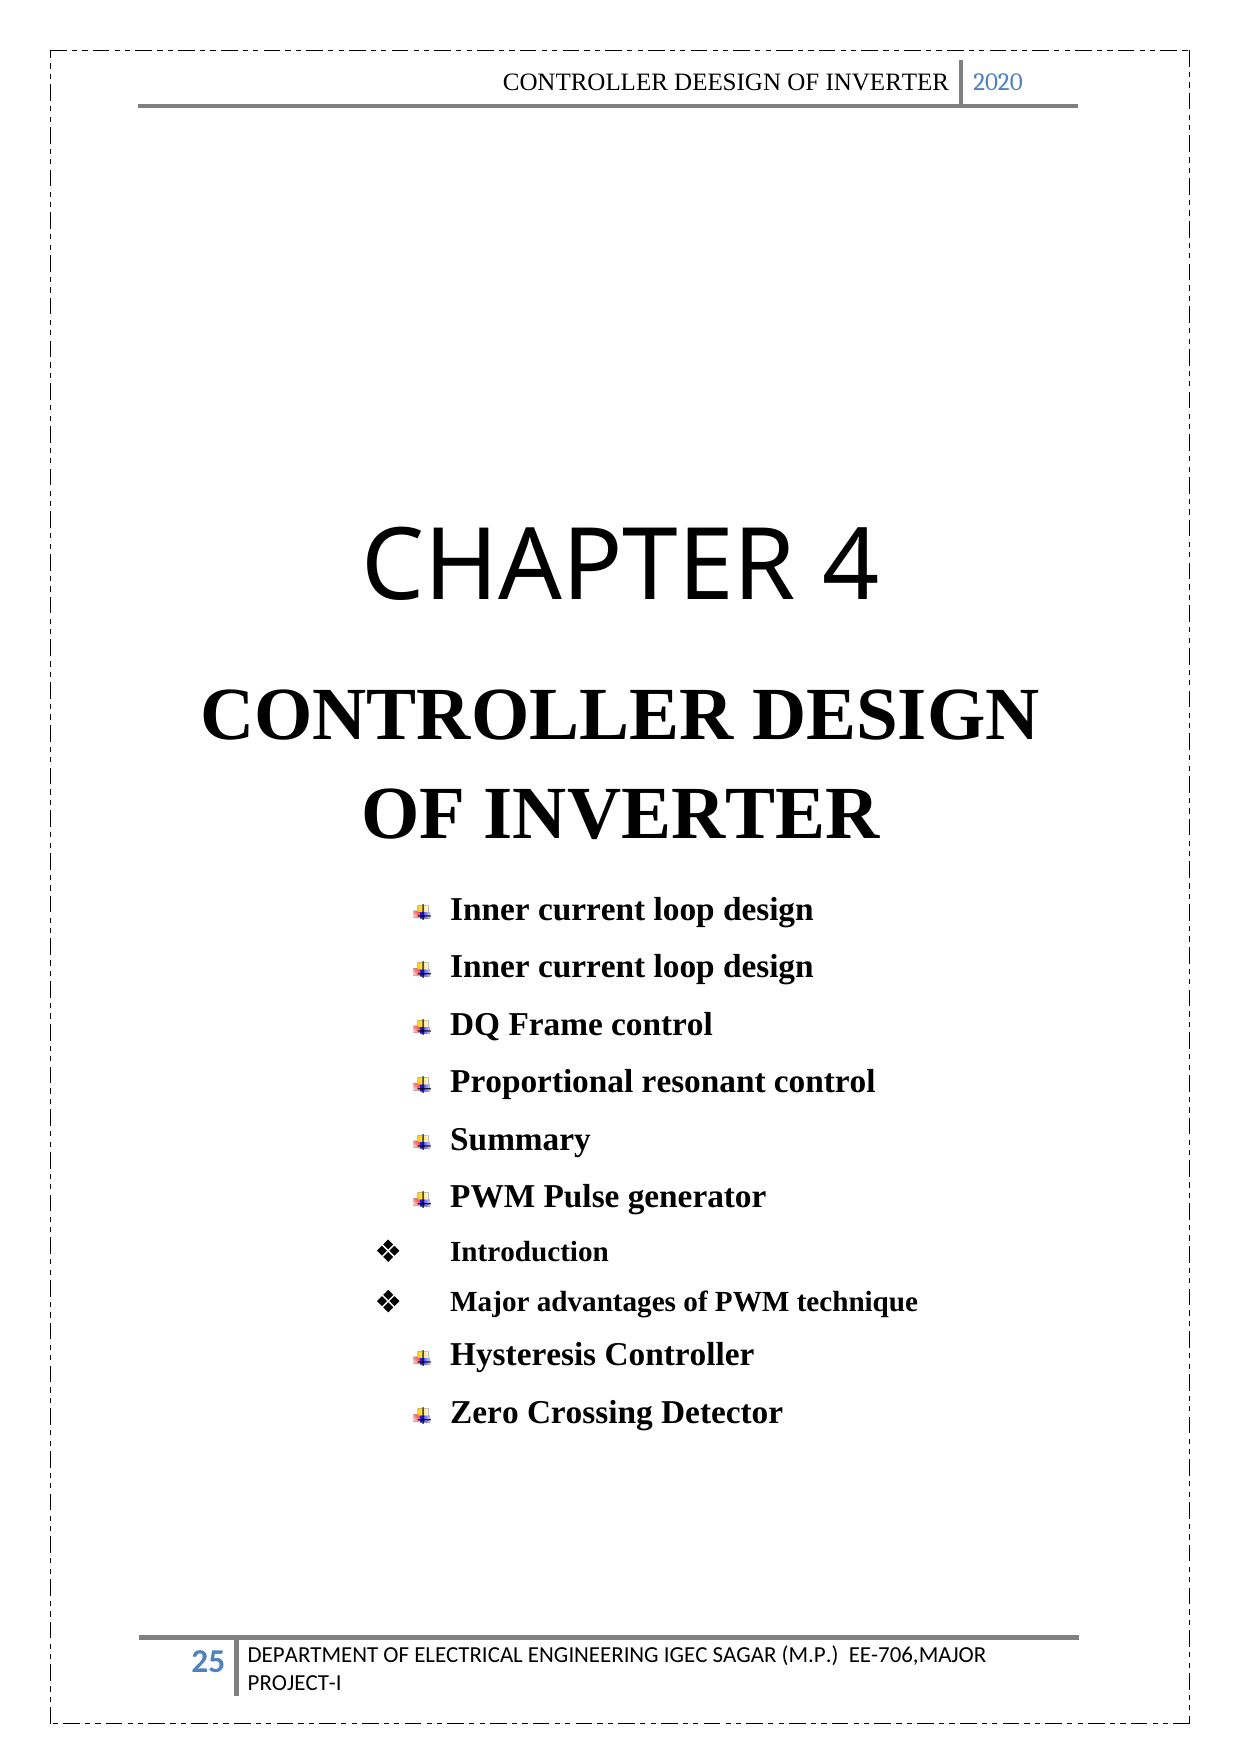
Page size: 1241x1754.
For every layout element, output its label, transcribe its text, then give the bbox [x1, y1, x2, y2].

list Summary [412, 1119, 1090, 1157]
list Hysteresis Controller [412, 1335, 1090, 1373]
text CONTROLLER DESIGN OF INVERTER [150, 670, 1090, 855]
list PWM Pulse generator [412, 1176, 1090, 1215]
list Inner current loop design [412, 946, 1090, 985]
list Inner current loop design [412, 889, 1090, 927]
list Major advantages of PWM technique [150, 1284, 1090, 1318]
list Zero Crossing Detector [412, 1392, 1090, 1431]
list Introduction [150, 1234, 1090, 1267]
list DQ Frame control [412, 1004, 1090, 1042]
list Proportional resonant control [412, 1061, 1090, 1100]
text CHAPTER 4 [150, 492, 1090, 628]
